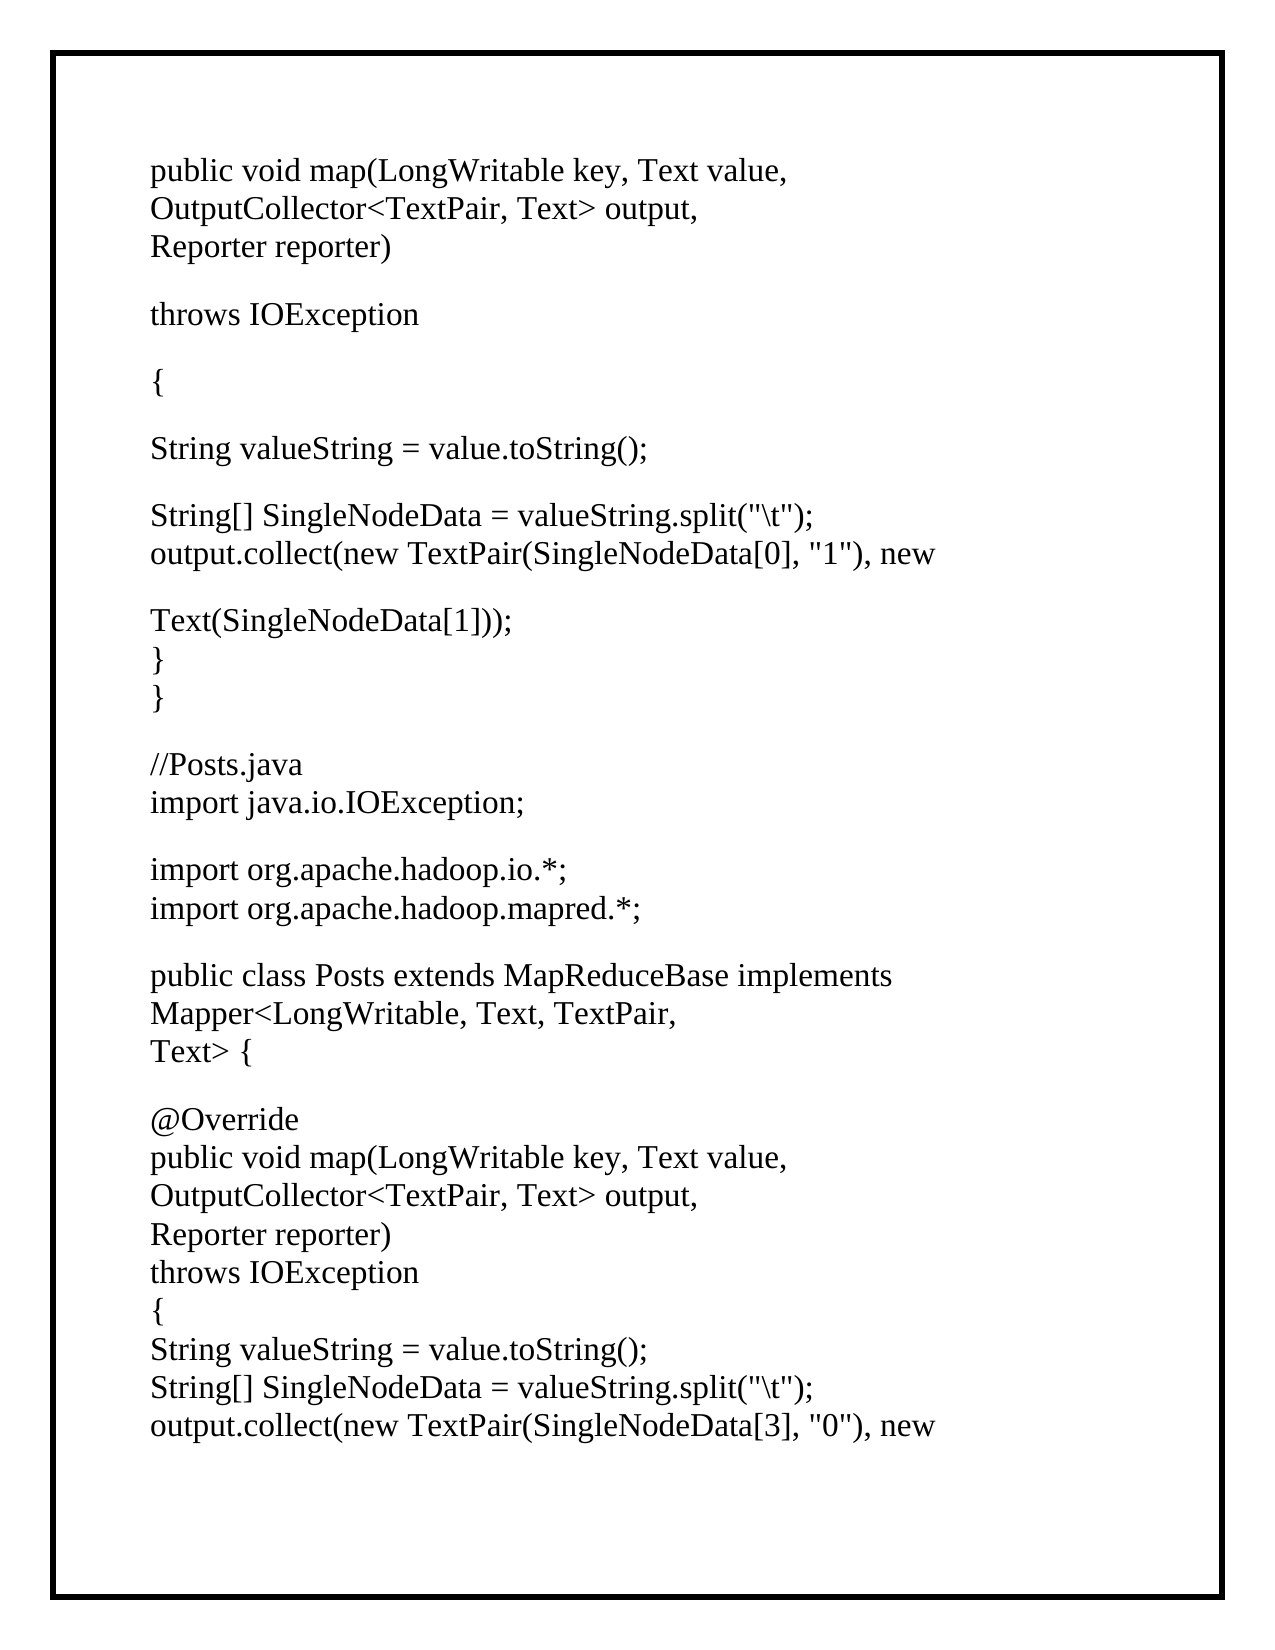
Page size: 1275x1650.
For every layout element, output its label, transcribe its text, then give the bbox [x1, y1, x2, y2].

text String[] SingleNodeData = valueString.split("\t"); [150, 1367, 1125, 1405]
text Reporter reporter) [150, 1214, 1125, 1252]
text String[] SingleNodeData = valueString.split("\t"); [150, 495, 1125, 533]
text import org.apache.hadoop.io.*; [150, 849, 1125, 888]
text @Override [150, 1099, 1125, 1137]
text String valueString = value.toString(); [150, 428, 1125, 466]
text output.collect(new TextPair(SingleNodeData[0], "1"), new [150, 533, 1125, 572]
text public class Posts extends MapReduceBase implements Mapper<LongWritable, Text, TextPair, [150, 955, 1125, 1032]
text } [150, 677, 1125, 715]
text throws IOException [150, 294, 1125, 332]
text import org.apache.hadoop.mapred.*; [150, 888, 1125, 926]
text } [150, 639, 1125, 677]
text Text> { [150, 1032, 1125, 1070]
text output.collect(new TextPair(SingleNodeData[3], "0"), new [150, 1405, 1125, 1444]
text { [150, 361, 1125, 399]
text import java.io.IOException; [150, 782, 1125, 821]
text String valueString = value.toString(); [150, 1329, 1125, 1367]
text Text(SingleNodeData[1])); [150, 600, 1125, 639]
text public void map(LongWritable key, Text value, OutputCollector<TextPair, Text> output, [150, 150, 1125, 227]
text Reporter reporter) [150, 227, 1125, 265]
text //Posts.java [150, 744, 1125, 782]
text public void map(LongWritable key, Text value, OutputCollector<TextPair, Text> output, [150, 1137, 1125, 1214]
text { [150, 1290, 1125, 1329]
text throws IOException [150, 1252, 1125, 1290]
